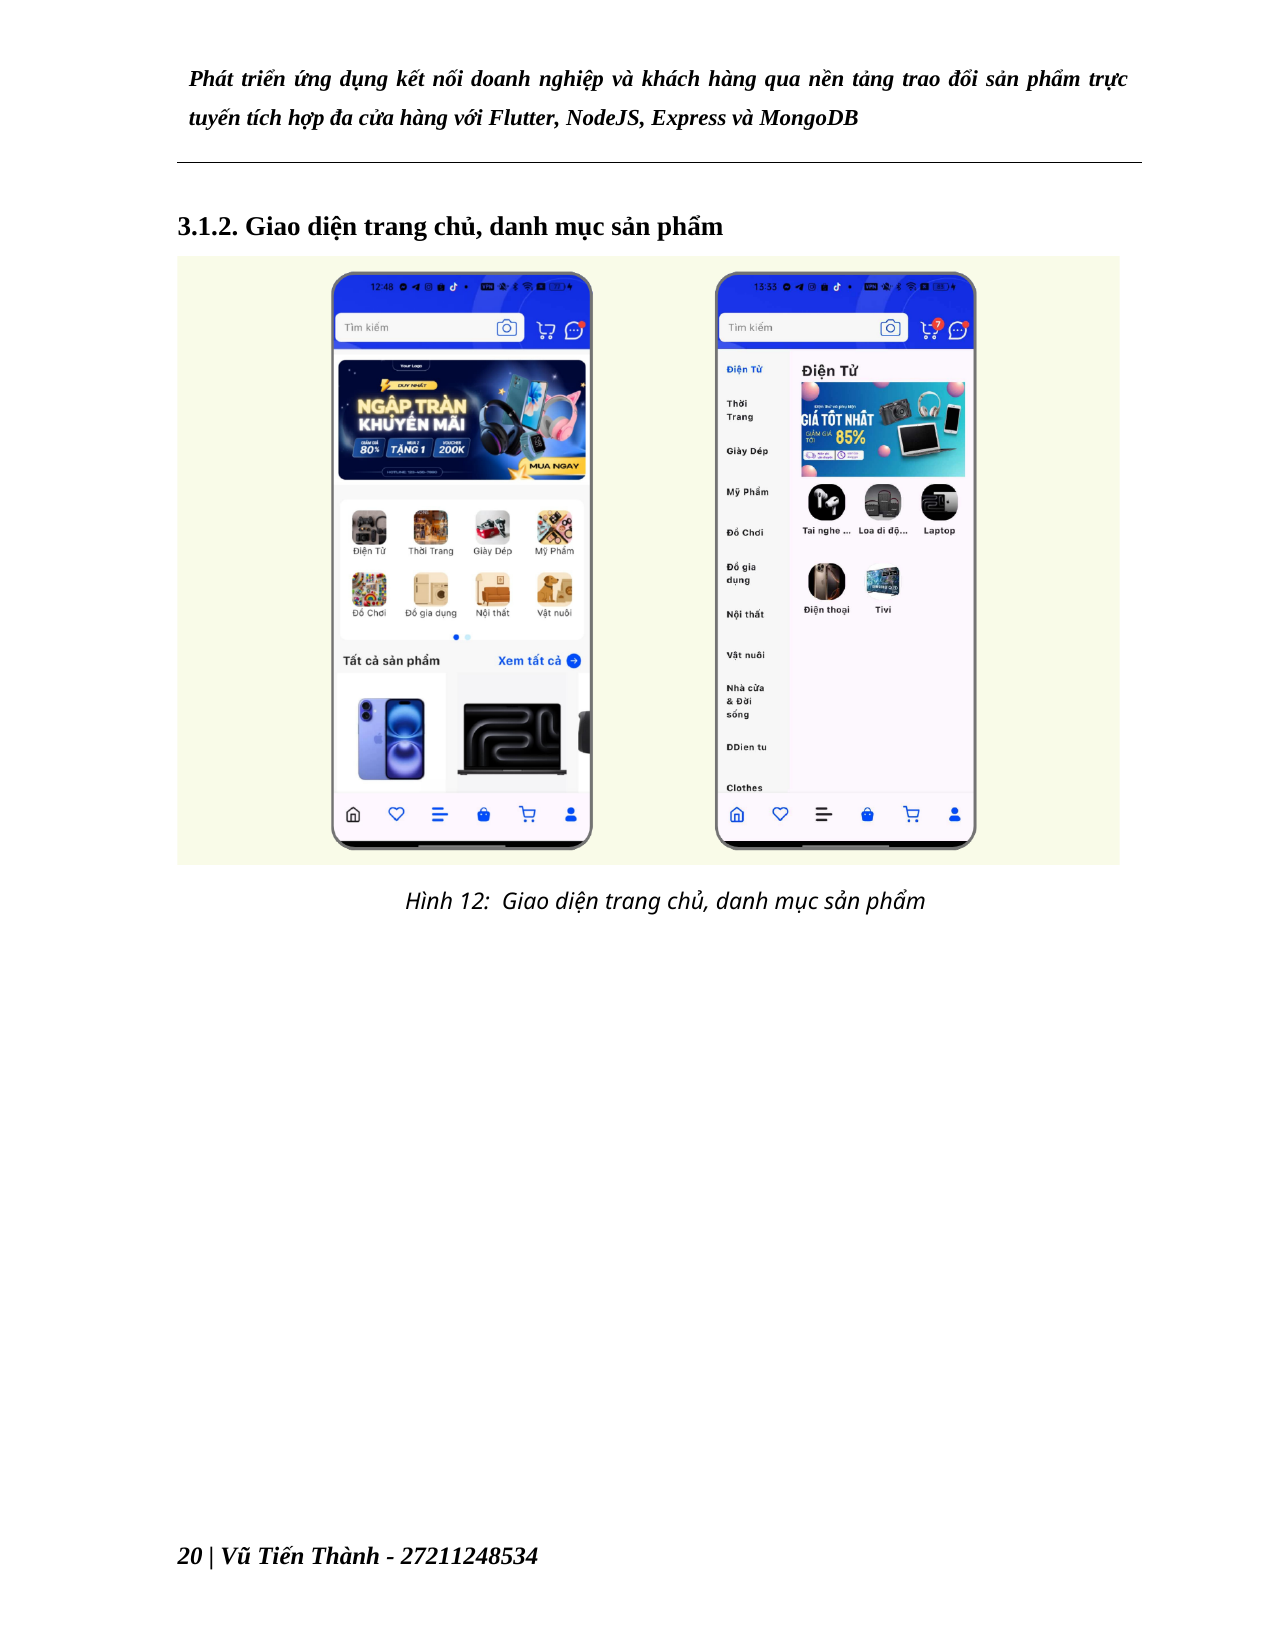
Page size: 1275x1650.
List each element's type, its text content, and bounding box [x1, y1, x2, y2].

picture [177, 256, 1120, 865]
subtitle 3.1.2. Giao diện trang chủ, danh mục sản phẩm [177, 209, 1156, 241]
subtitle Hình 12: Giao diện trang chủ, danh mục sản phẩm [177, 885, 1156, 916]
